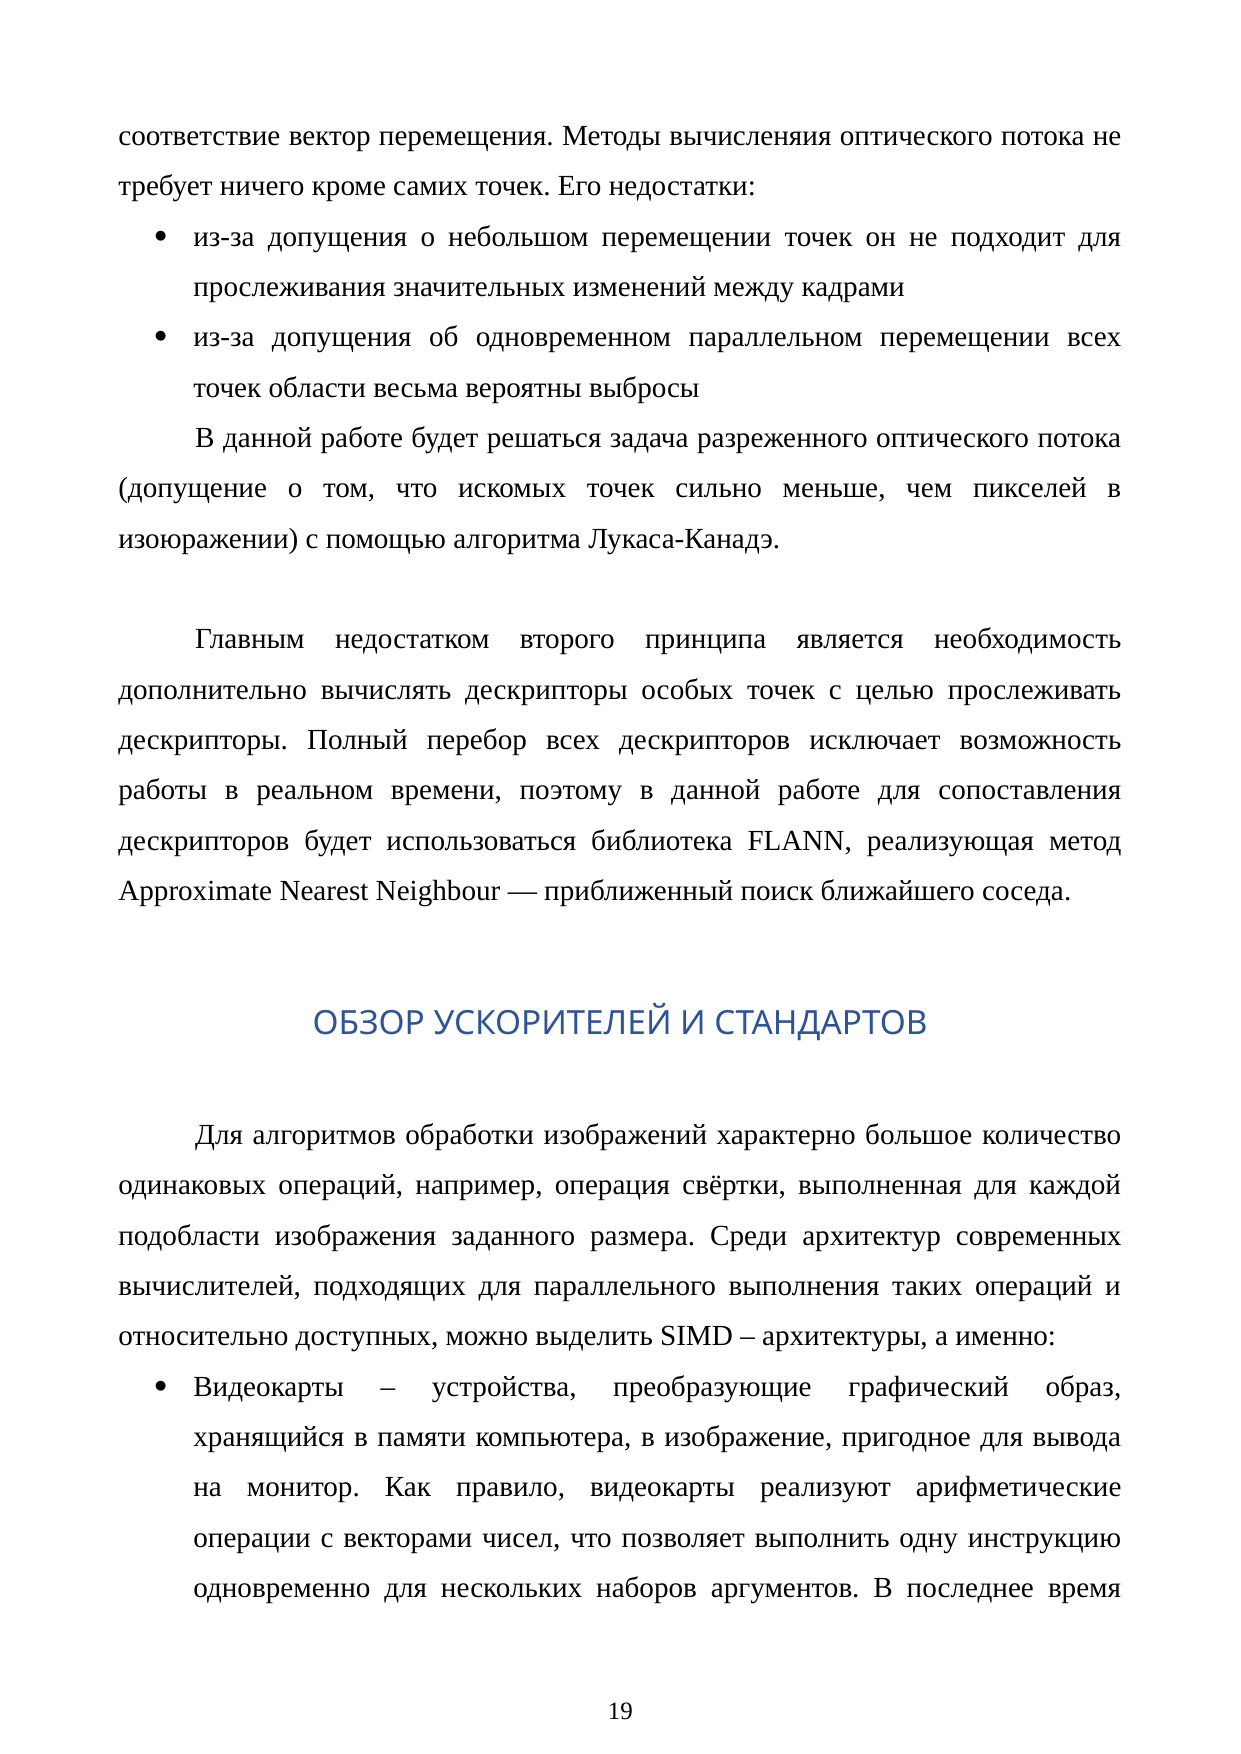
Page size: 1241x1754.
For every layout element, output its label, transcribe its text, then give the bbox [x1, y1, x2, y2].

list из-за допущения о небольшом перемещении точек он не подходит для прослеживания значительных изменений между кадрами [156, 219, 1122, 303]
subtitle ОБЗОР УСКОРИТЕЛЕЙ И СТАНДАРТОВ [118, 999, 1122, 1044]
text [118, 118, 1122, 202]
text В данной работе будет решаться задача разреженного оптического потока (допущение о том, что искомых точек сильно меньше, чем пикселей в изоюражении) с помощью алгоритма Лукаса-Канадэ. [118, 420, 1122, 554]
text Главным недостатком второго принципа является необходимость дополнительно вычислять дескрипторы особых точек с целью прослеживать дескрипторы. Полный перебор всех дескрипторов исключает возможность работы в реальном времени, поэтому в данной работе для сопоставления дескрипторов будет использоваться библиотека FLANN, реализующая метод Approximate Nearest Neighbour — приближенный поиск ближайшего соседа. [118, 621, 1122, 907]
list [156, 1369, 1122, 1603]
text Для алгоритмов обработки изображений характерно большое количество одинаковых операций, например, операция свёртки, выполненная для каждой подобласти изображения заданного размера. Среди архитектур современных вычислителей, подходящих для параллельного выполнения таких операций и относительно доступных, можно выделить SIMD – архитектуры, а именно: [118, 1117, 1122, 1352]
list из-за допущения об одновременном параллельном перемещении всех точек области весьма вероятны выбросы [156, 319, 1122, 403]
